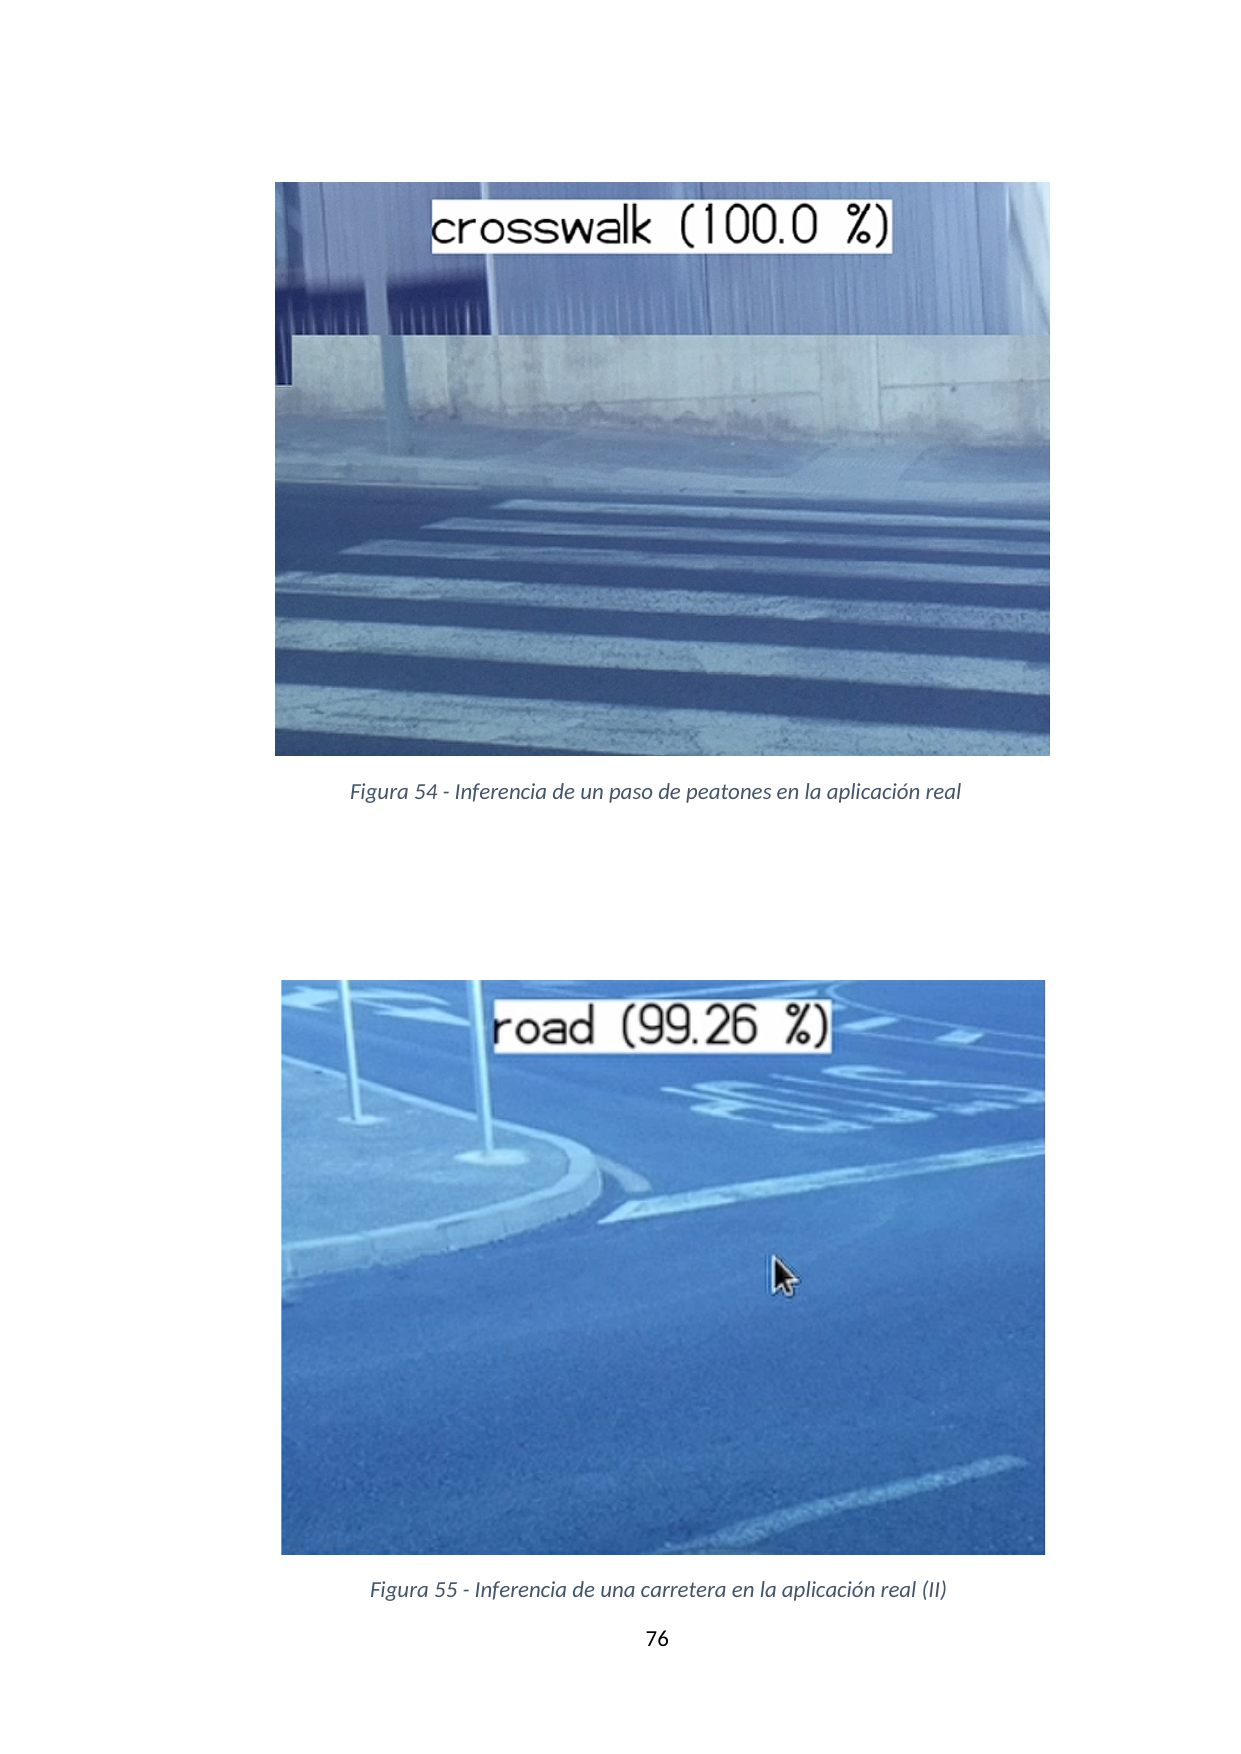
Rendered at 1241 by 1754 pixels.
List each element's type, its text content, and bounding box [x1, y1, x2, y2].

picture [275, 182, 1050, 756]
picture [281, 980, 1046, 1555]
